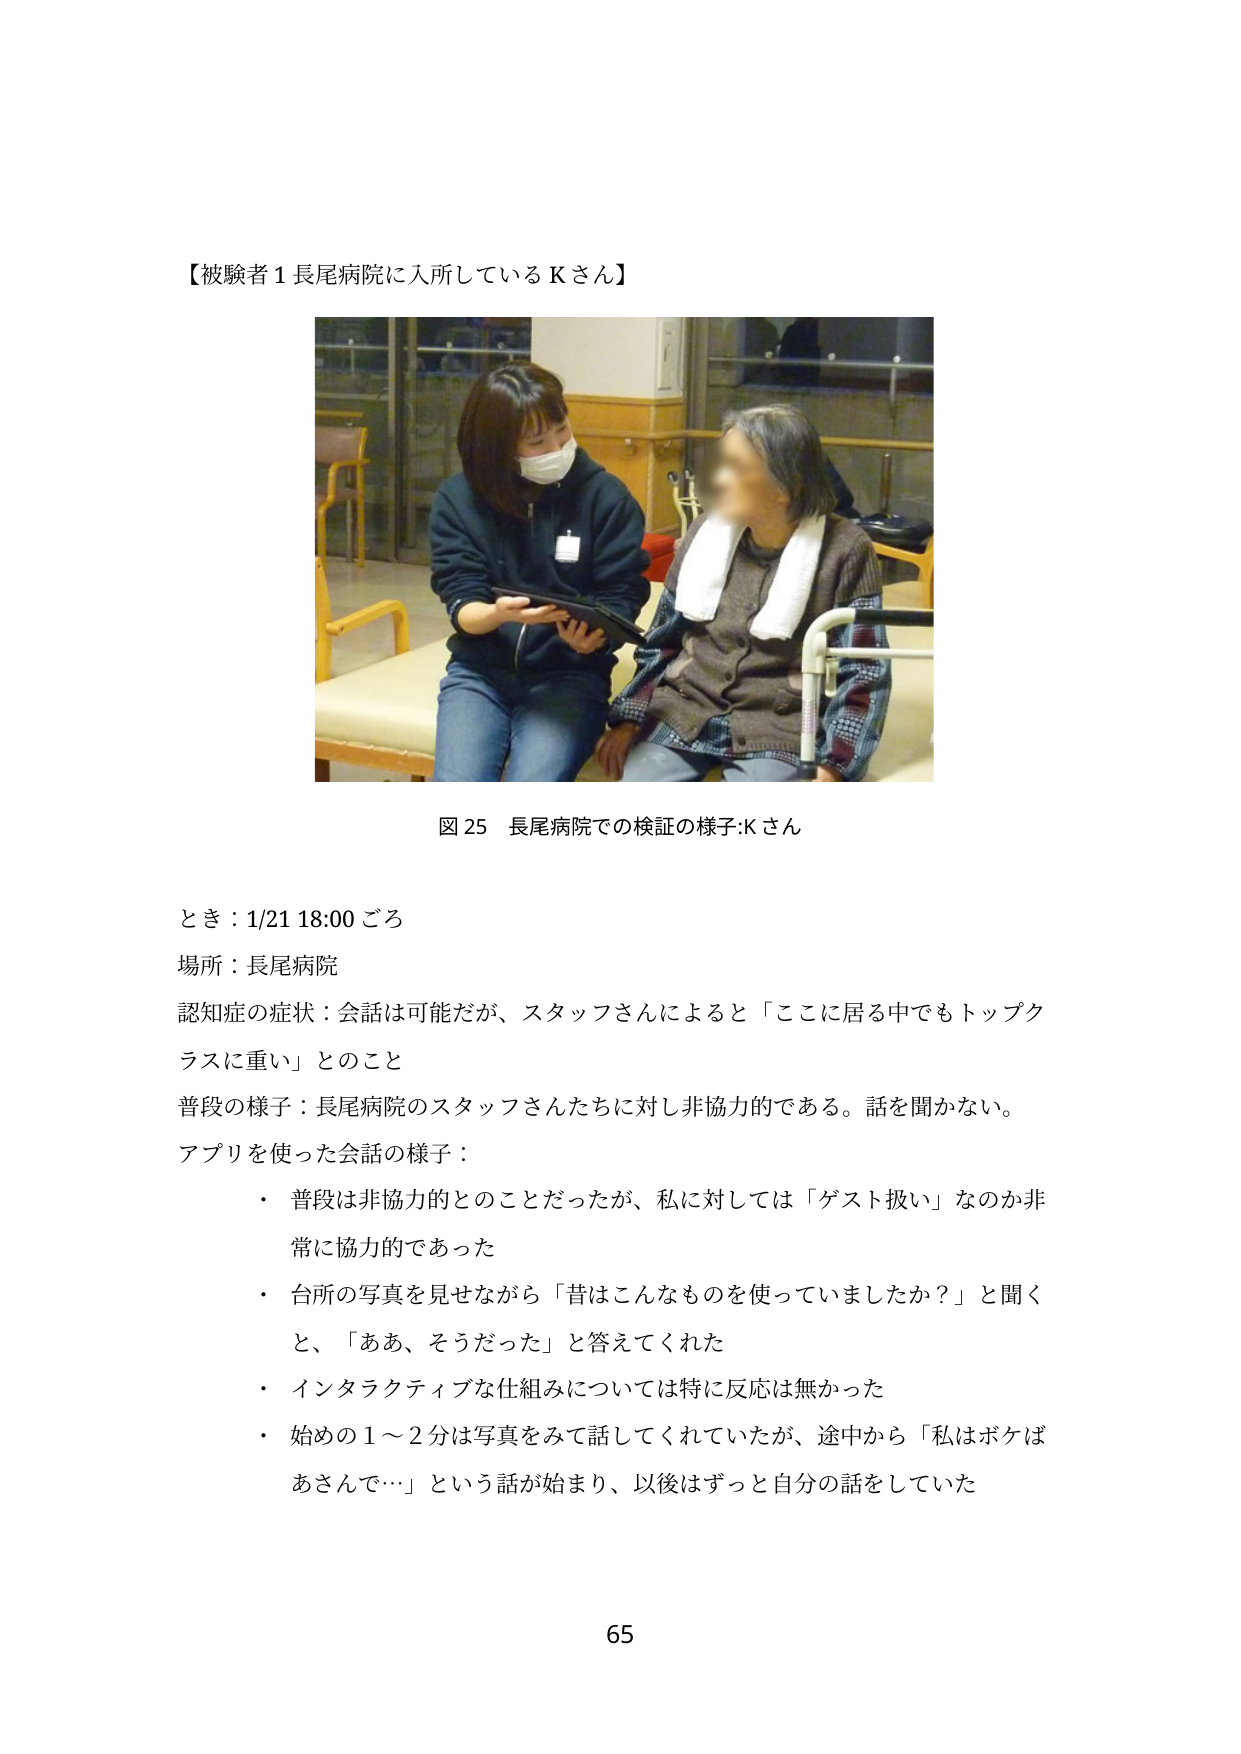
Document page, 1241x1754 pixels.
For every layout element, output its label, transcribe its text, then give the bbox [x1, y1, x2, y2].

text 認知症の症状：会話は可能だが、スタッフさんによると「ここに居る中でもトップクラスに重い」とのこと [177, 990, 1063, 1080]
text 図25 長尾病院での検証の様子:Kさん [177, 805, 1063, 846]
text アプリを使った会話の様子： [177, 1131, 1063, 1173]
text 【被験者1 長尾病院に入所しているKさん】 [177, 253, 1063, 295]
list 台所の写真を見せながら「昔はこんなものを使っていましたか？」と聞くと、「ああ、そうだった」と答えてくれた [252, 1272, 1063, 1362]
list 始めの１〜２分は写真をみて話してくれていたが、途中から「私はボケばあさんで…」という話が始まり、以後はずっと自分の話をしていた [252, 1413, 1063, 1503]
text 普段の様子：長尾病院のスタッフさんたちに対し非協力的である。話を聞かない。 [177, 1085, 1063, 1127]
list 普段は非協力的とのことだったが、私に対しては「ゲスト扱い」なのか非常に協力的であった [252, 1178, 1063, 1268]
picture [314, 317, 934, 782]
text とき：1/21 18:00ごろ [177, 897, 1063, 939]
text 場所：長尾病院 [177, 944, 1063, 986]
list インタラクティブな仕組みについては特に反応は無かった [252, 1367, 1063, 1409]
